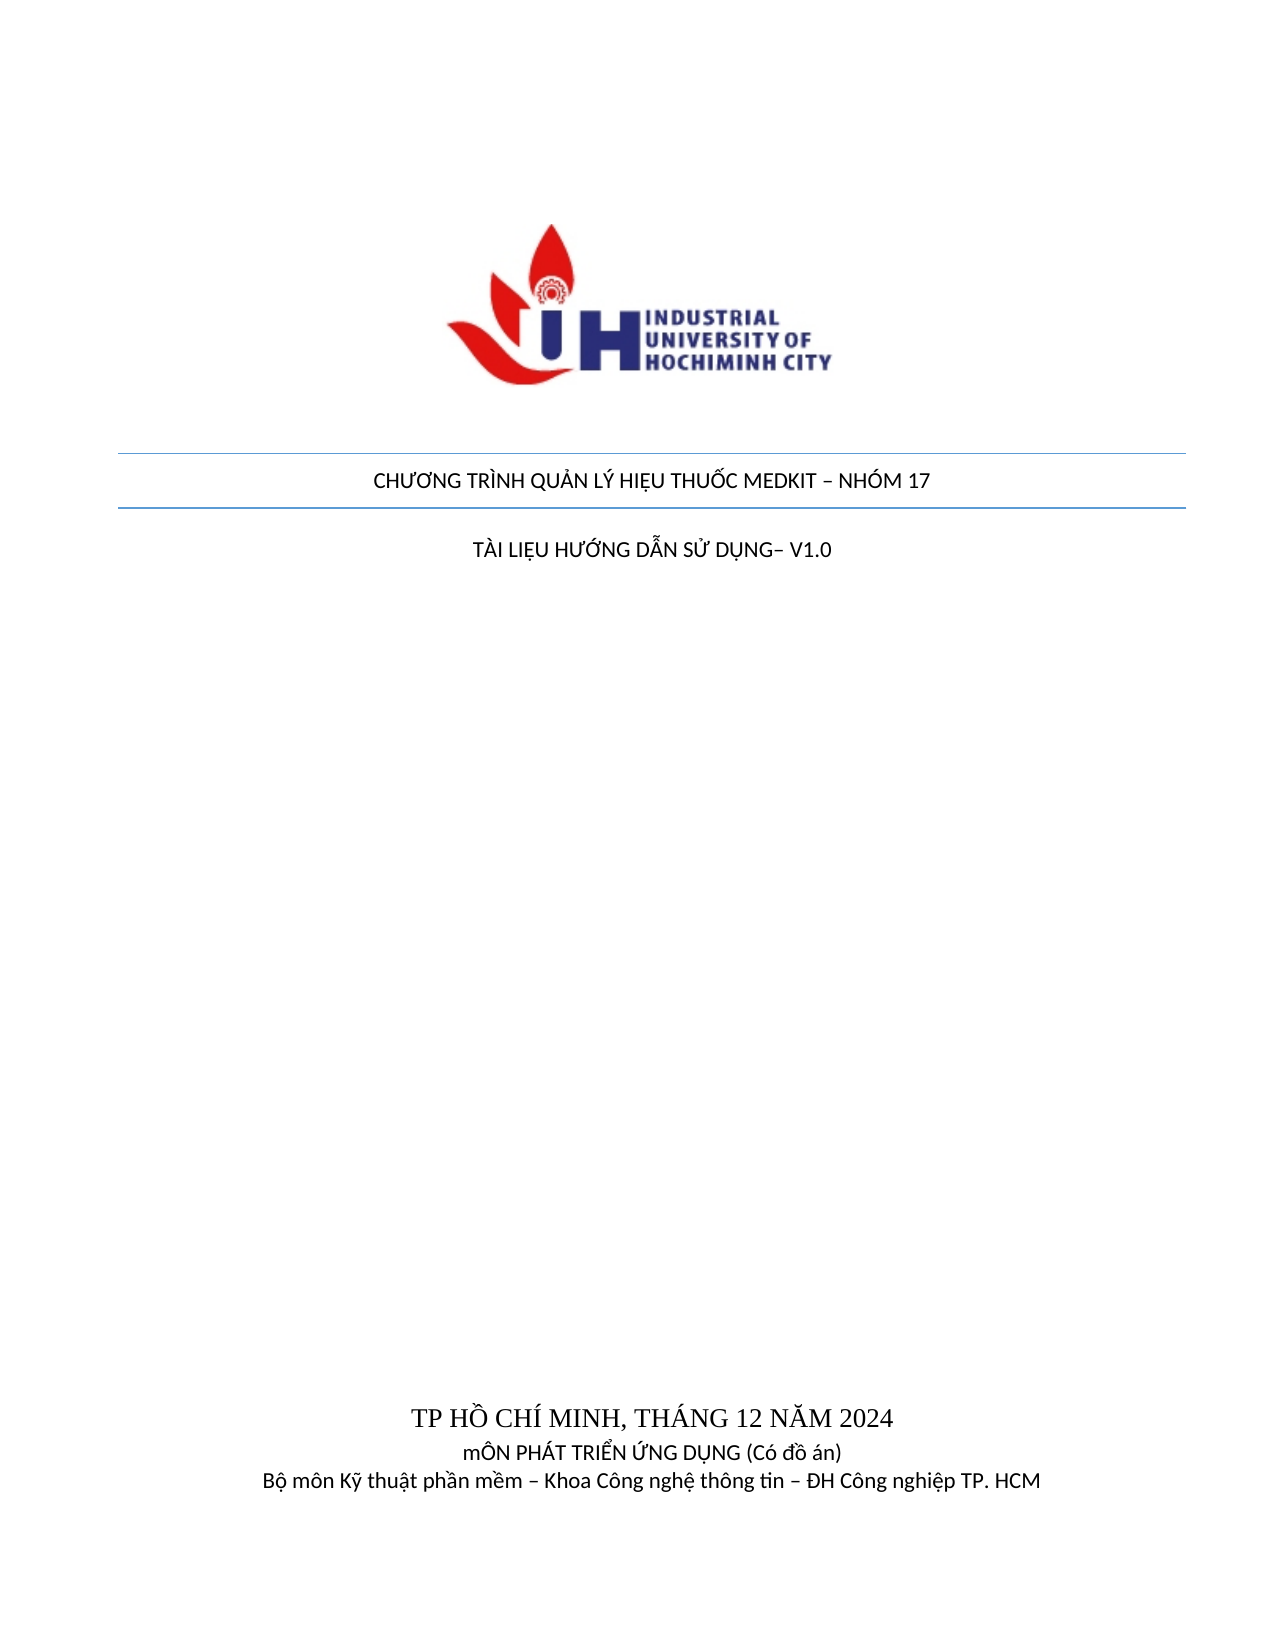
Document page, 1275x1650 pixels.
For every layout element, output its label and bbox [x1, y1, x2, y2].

picture [441, 224, 834, 388]
